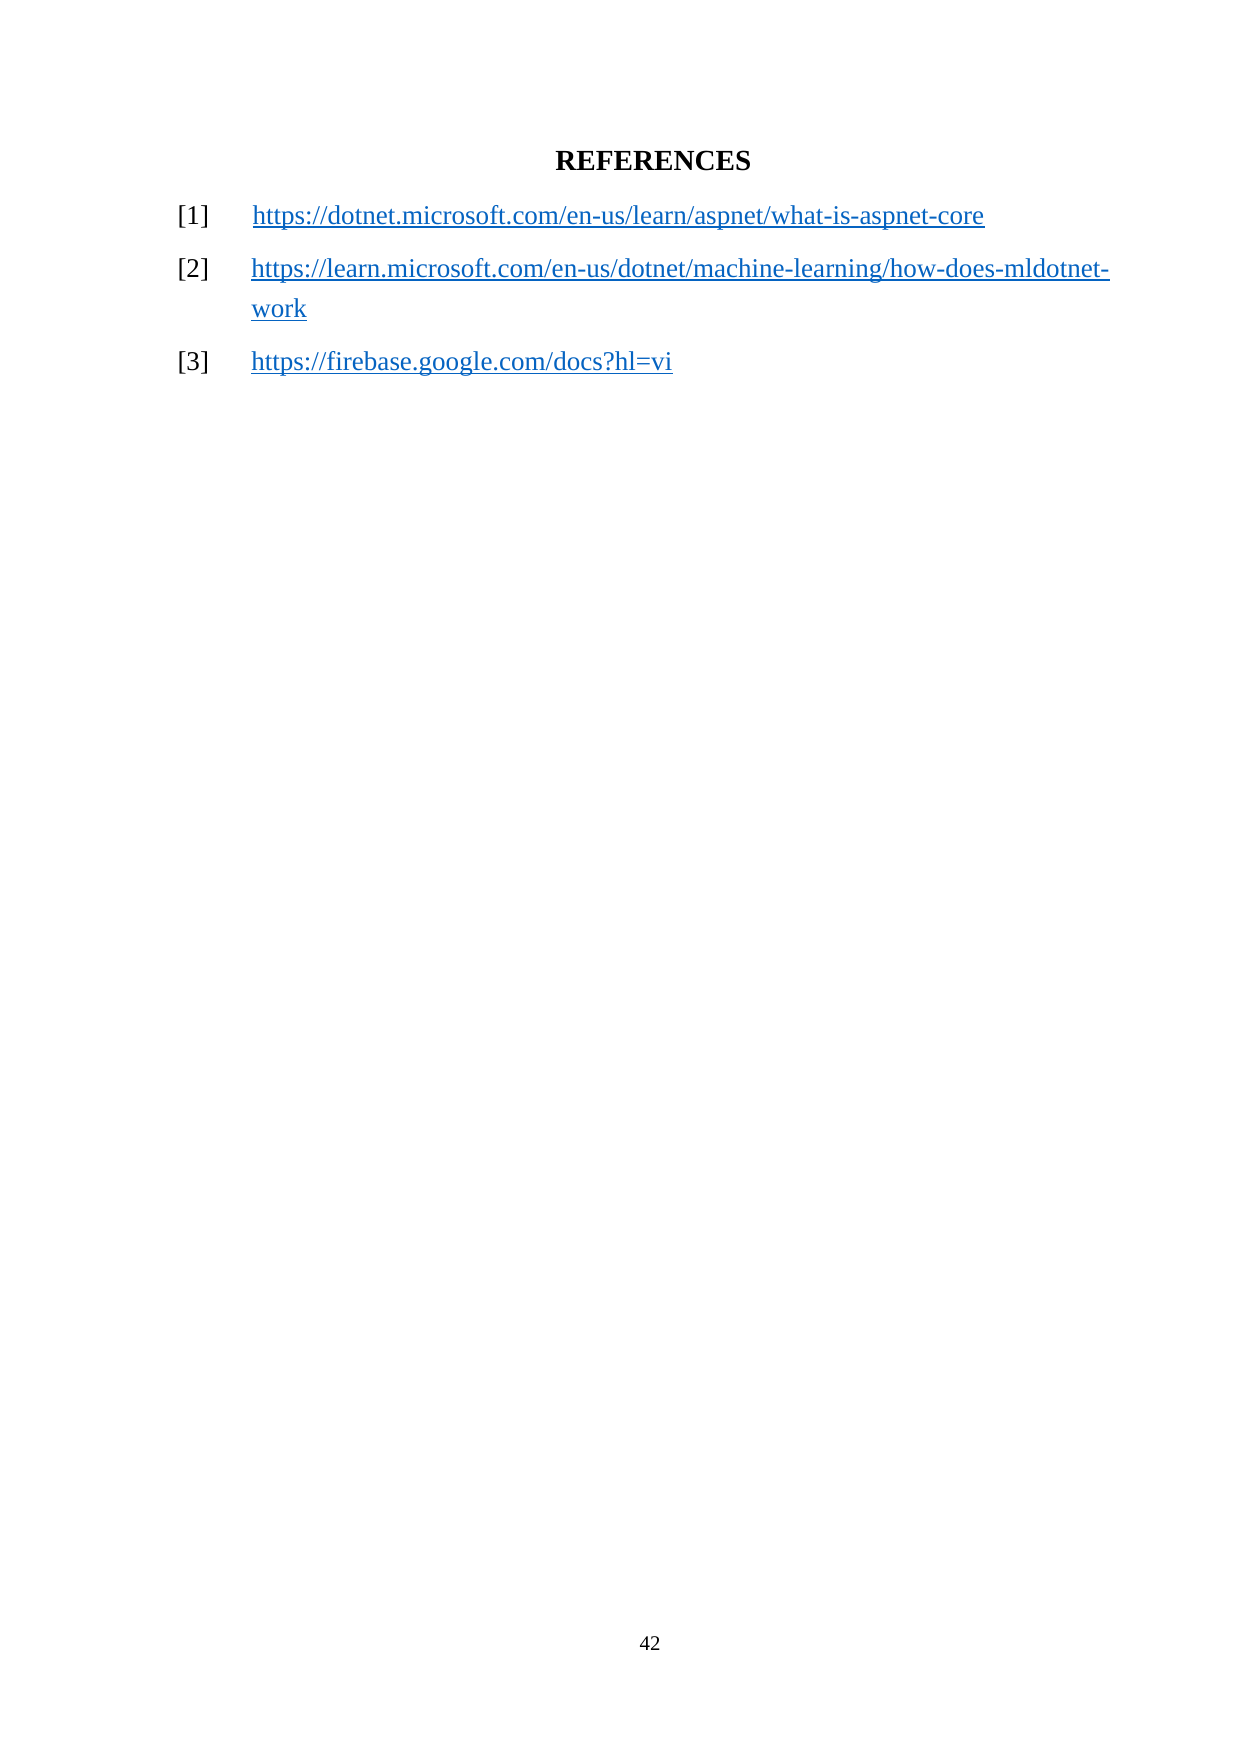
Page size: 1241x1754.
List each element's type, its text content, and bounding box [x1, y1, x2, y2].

text [1] https://dotnet.microsoft.com/en-us/learn/aspnet/what-is-aspnet-core [177, 199, 1122, 230]
subtitle REFERENCES [177, 143, 1122, 177]
text [2] https://learn.microsoft.com/en-us/dotnet/machine-learning/how-does-mldotnet-work [177, 252, 1122, 324]
text [3] https://firebase.google.com/docs?hl=vi [177, 345, 1122, 377]
